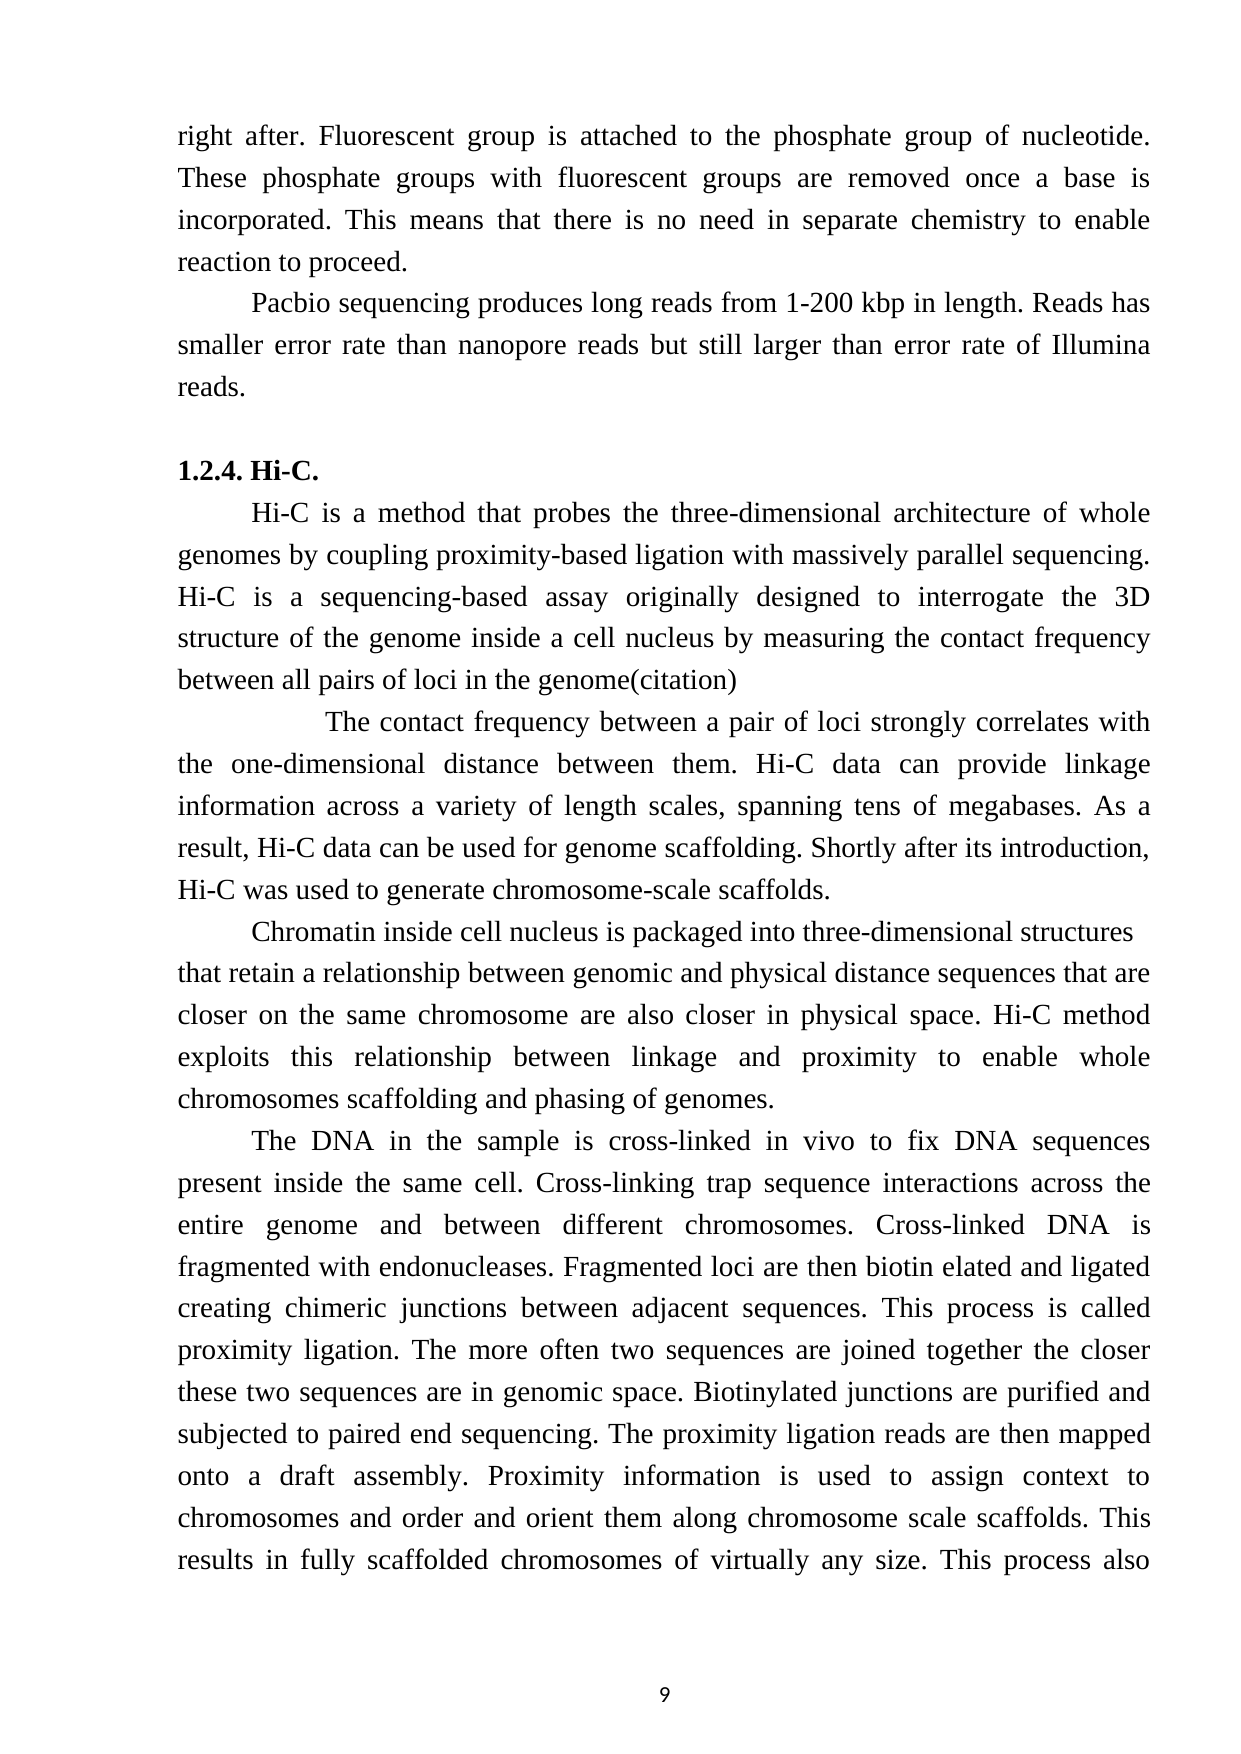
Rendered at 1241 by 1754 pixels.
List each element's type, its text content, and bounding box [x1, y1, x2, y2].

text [177, 118, 1152, 277]
text Hi-C. [177, 453, 1152, 487]
text Pacbio sequencing produces long reads from 1-200 kbp in length. Reads has smaller error rate than nanopore reads but still larger than error rate of Illumina reads. [177, 286, 1152, 403]
text The contact frequency between a pair of loci strongly correlates with the one-dimensional distance between them. Hi-C data can provide linkage information across a variety of length scales, spanning tens of megabases. As a result, Hi-C data can be used for genome scaffolding. Shortly after its introduction, Hi-C was used to generate chromosome-scale scaffolds. [177, 704, 1152, 905]
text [177, 1123, 1152, 1575]
text Hi-C is a method that probes the three-dimensional architecture of whole genomes by coupling proximity-based ligation with massively parallel sequencing. Hi-C is a sequencing-based assay originally designed to interrogate the 3D structure of the genome inside a cell nucleus by measuring the contact frequency between all pairs of loci in the genome(citation) [177, 495, 1152, 696]
text Chromatin inside cell nucleus is packaged into three-dimensional structures [177, 914, 1152, 947]
text that retain a relationship between genomic and physical distance sequences that are closer on the same chromosome are also closer in physical space. Hi-C method exploits this relationship between linkage and proximity to enable whole chromosomes scaffolding and phasing of genomes. [177, 956, 1152, 1115]
